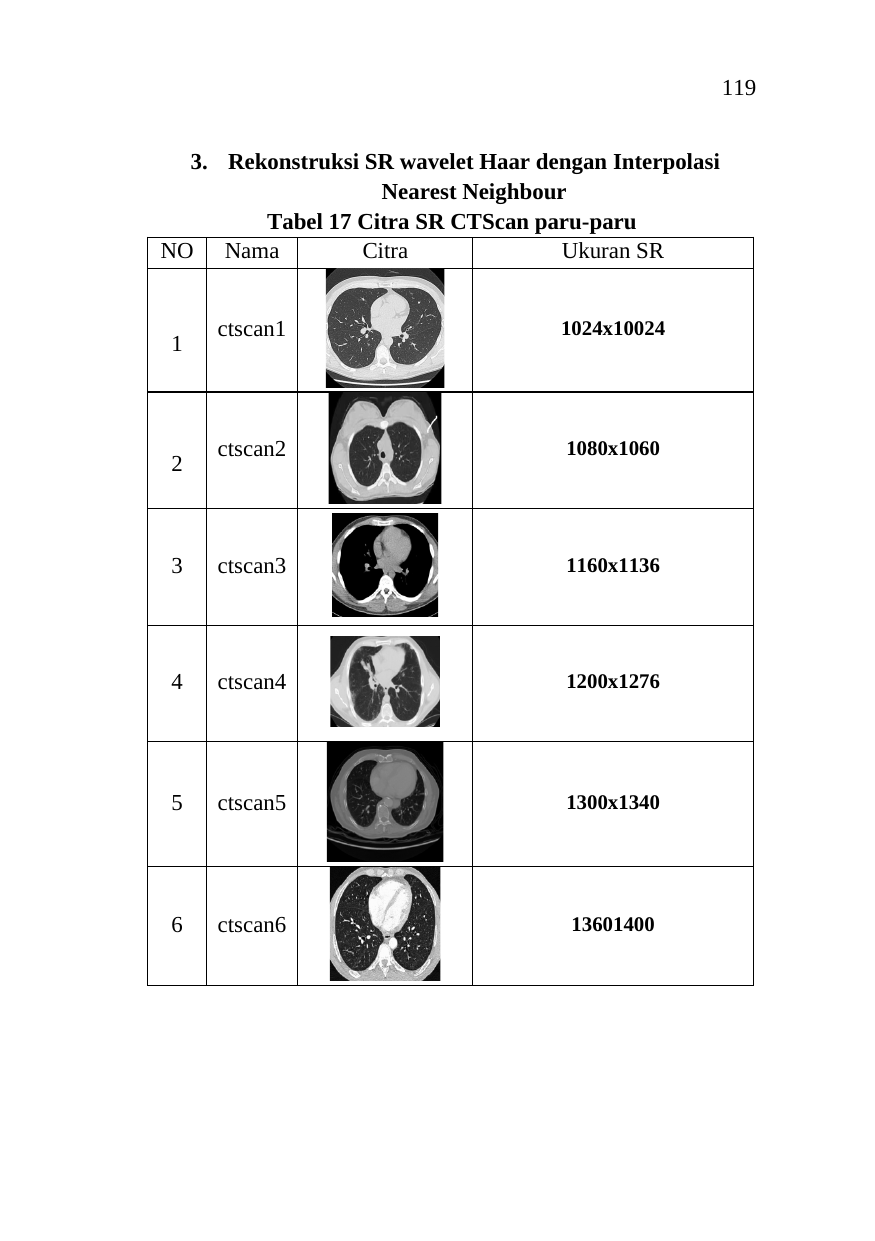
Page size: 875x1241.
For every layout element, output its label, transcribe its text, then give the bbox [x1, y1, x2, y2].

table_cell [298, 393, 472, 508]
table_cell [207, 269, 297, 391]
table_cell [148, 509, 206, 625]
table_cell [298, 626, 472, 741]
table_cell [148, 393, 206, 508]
list Rekonstruksi SR wavelet Haar dengan Interpolasi Nearest Neighbour [154, 148, 756, 204]
text Tabel 17 Citra SR CTScan paru-paru [148, 208, 756, 234]
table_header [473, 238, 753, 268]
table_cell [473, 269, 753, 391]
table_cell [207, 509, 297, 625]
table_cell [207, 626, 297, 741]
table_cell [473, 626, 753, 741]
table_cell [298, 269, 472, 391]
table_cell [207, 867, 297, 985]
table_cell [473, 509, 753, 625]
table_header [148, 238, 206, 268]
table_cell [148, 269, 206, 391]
picture [326, 741, 444, 862]
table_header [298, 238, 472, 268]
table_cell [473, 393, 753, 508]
picture [325, 268, 445, 388]
picture [328, 392, 442, 504]
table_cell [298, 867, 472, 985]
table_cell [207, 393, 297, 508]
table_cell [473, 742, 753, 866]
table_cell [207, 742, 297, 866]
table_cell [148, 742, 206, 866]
picture [332, 513, 439, 617]
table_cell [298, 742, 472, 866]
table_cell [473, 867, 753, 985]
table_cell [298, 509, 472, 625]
picture [330, 636, 440, 727]
picture [329, 867, 441, 981]
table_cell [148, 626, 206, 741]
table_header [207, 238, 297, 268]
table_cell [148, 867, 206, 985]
